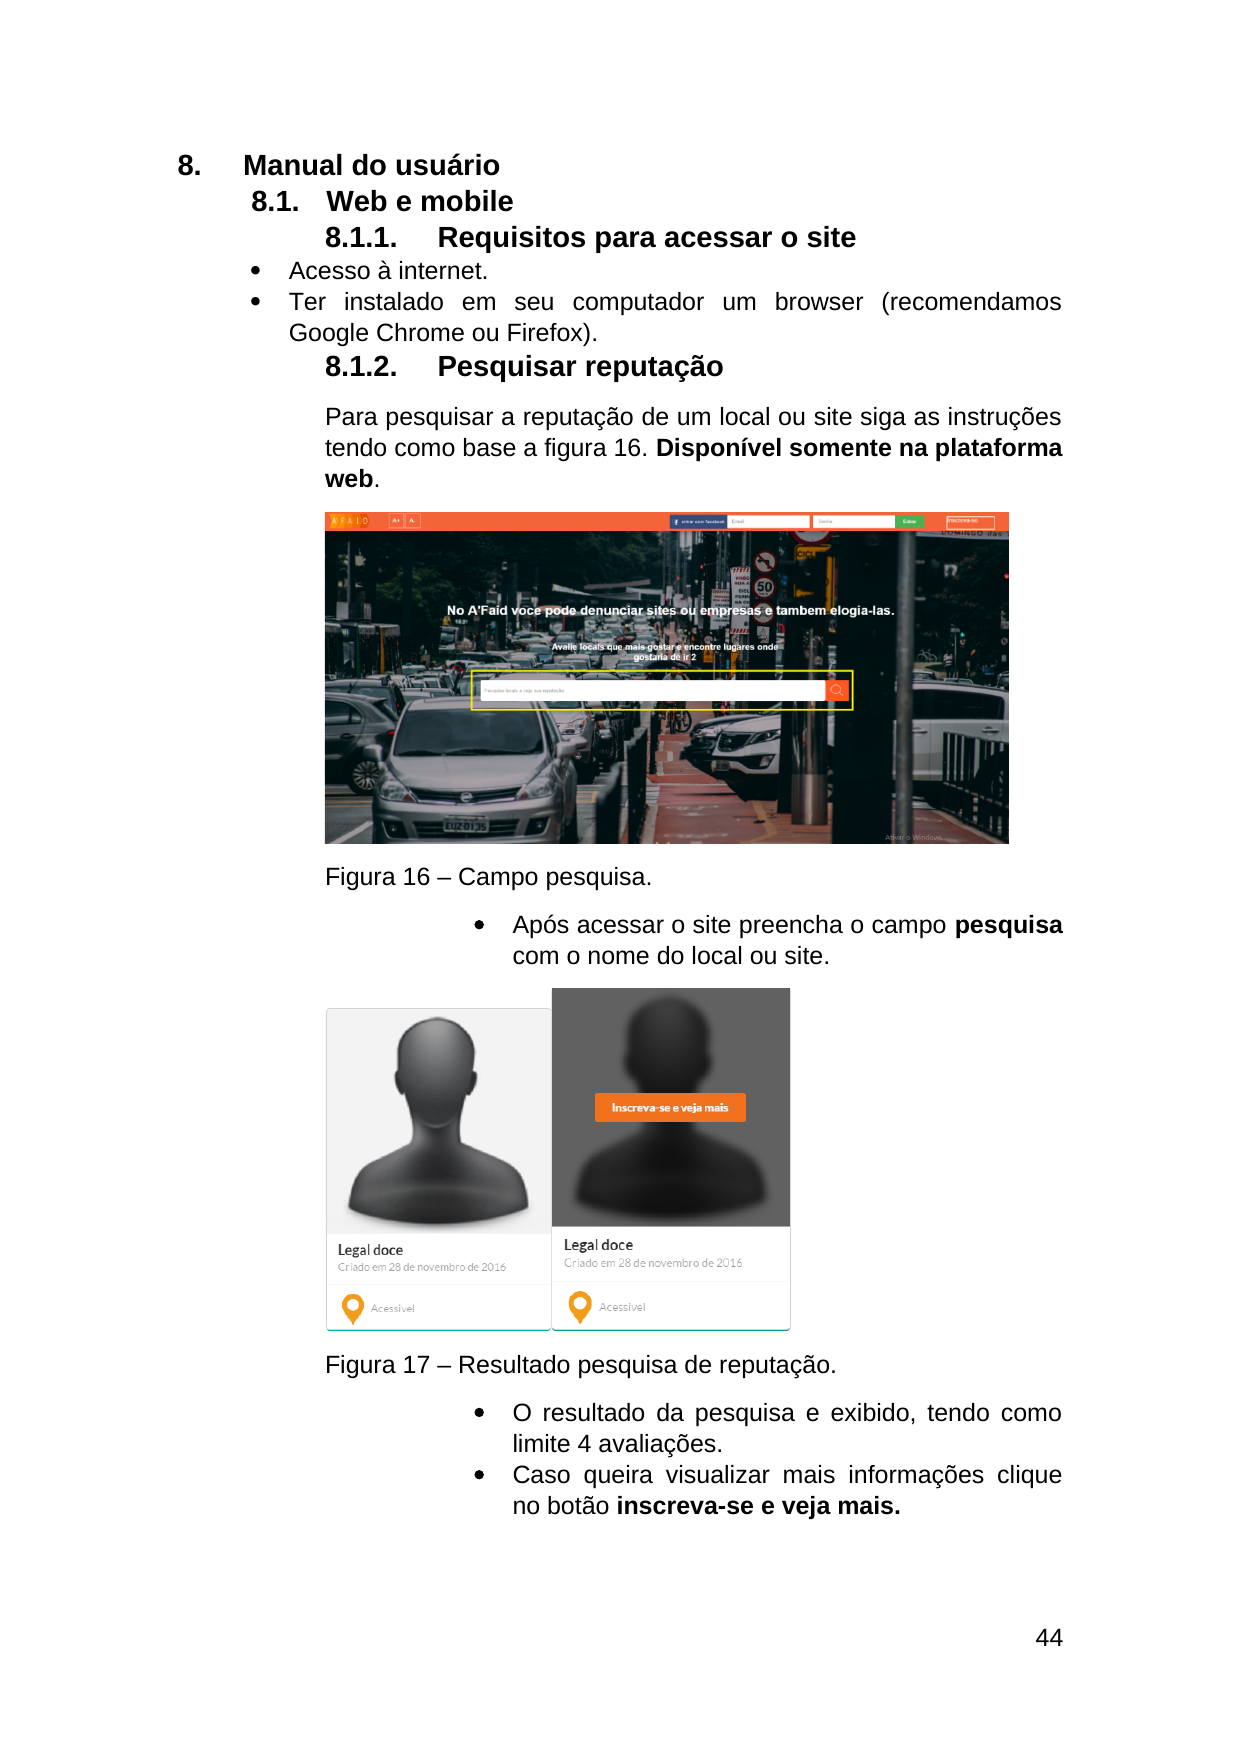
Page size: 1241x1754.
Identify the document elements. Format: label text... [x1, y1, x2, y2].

list Pesquisar reputação [325, 349, 1063, 383]
text Figura 16 – Campo pesquisa. [325, 862, 1063, 891]
list Após acessar o site preencha o campo pesquisa com o nome do local ou site. [475, 910, 1063, 970]
text Figura 17 – Resultado pesquisa de reputação. [251, 1350, 1063, 1379]
list Acesso à internet. [251, 256, 1063, 285]
picture [324, 988, 792, 1332]
text Para pesquisar a reputação de um local ou site siga as instruções tendo como base a figura 16. Disponível somente na plataforma web. [325, 402, 1063, 493]
list Web e mobile [251, 184, 1063, 217]
list O resultado da pesquisa e exibido, tendo como limite 4 avaliações. [475, 1398, 1063, 1458]
list Caso queira visualizar mais informações clique no botão inscreva-se e veja mais. [475, 1460, 1063, 1520]
list Manual do usuário [177, 148, 1063, 181]
list Requisitos para acessar o site [325, 220, 1063, 253]
picture [324, 512, 1009, 844]
list Ter instalado em seu computador um browser (recomendamos Google Chrome ou Firefox). [251, 287, 1063, 347]
